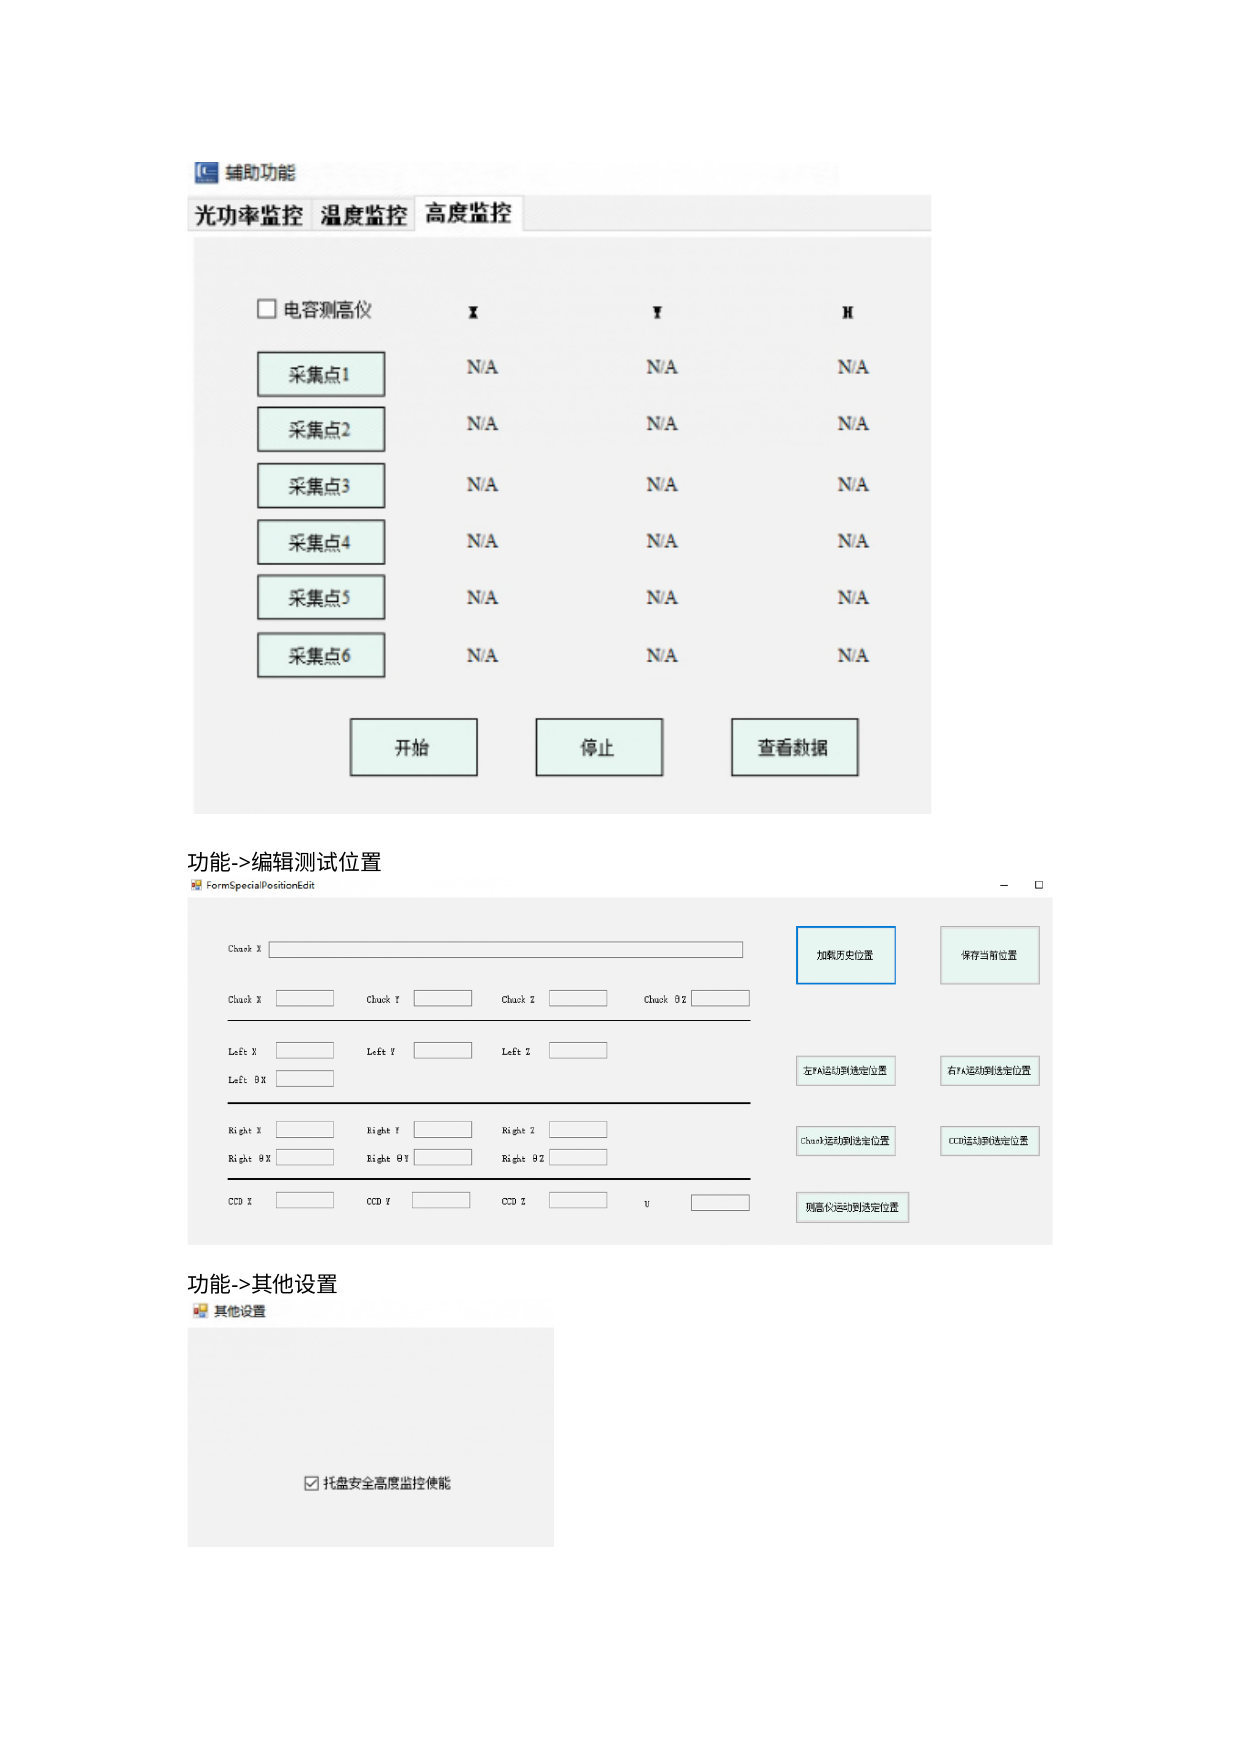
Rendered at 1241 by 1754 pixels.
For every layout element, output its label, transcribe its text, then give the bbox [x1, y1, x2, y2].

text 功能->编辑测试位置 [187, 844, 1053, 877]
text 功能->其他设置 [187, 1267, 1053, 1299]
picture [187, 1299, 554, 1547]
picture [187, 877, 1053, 1245]
picture [187, 162, 932, 814]
